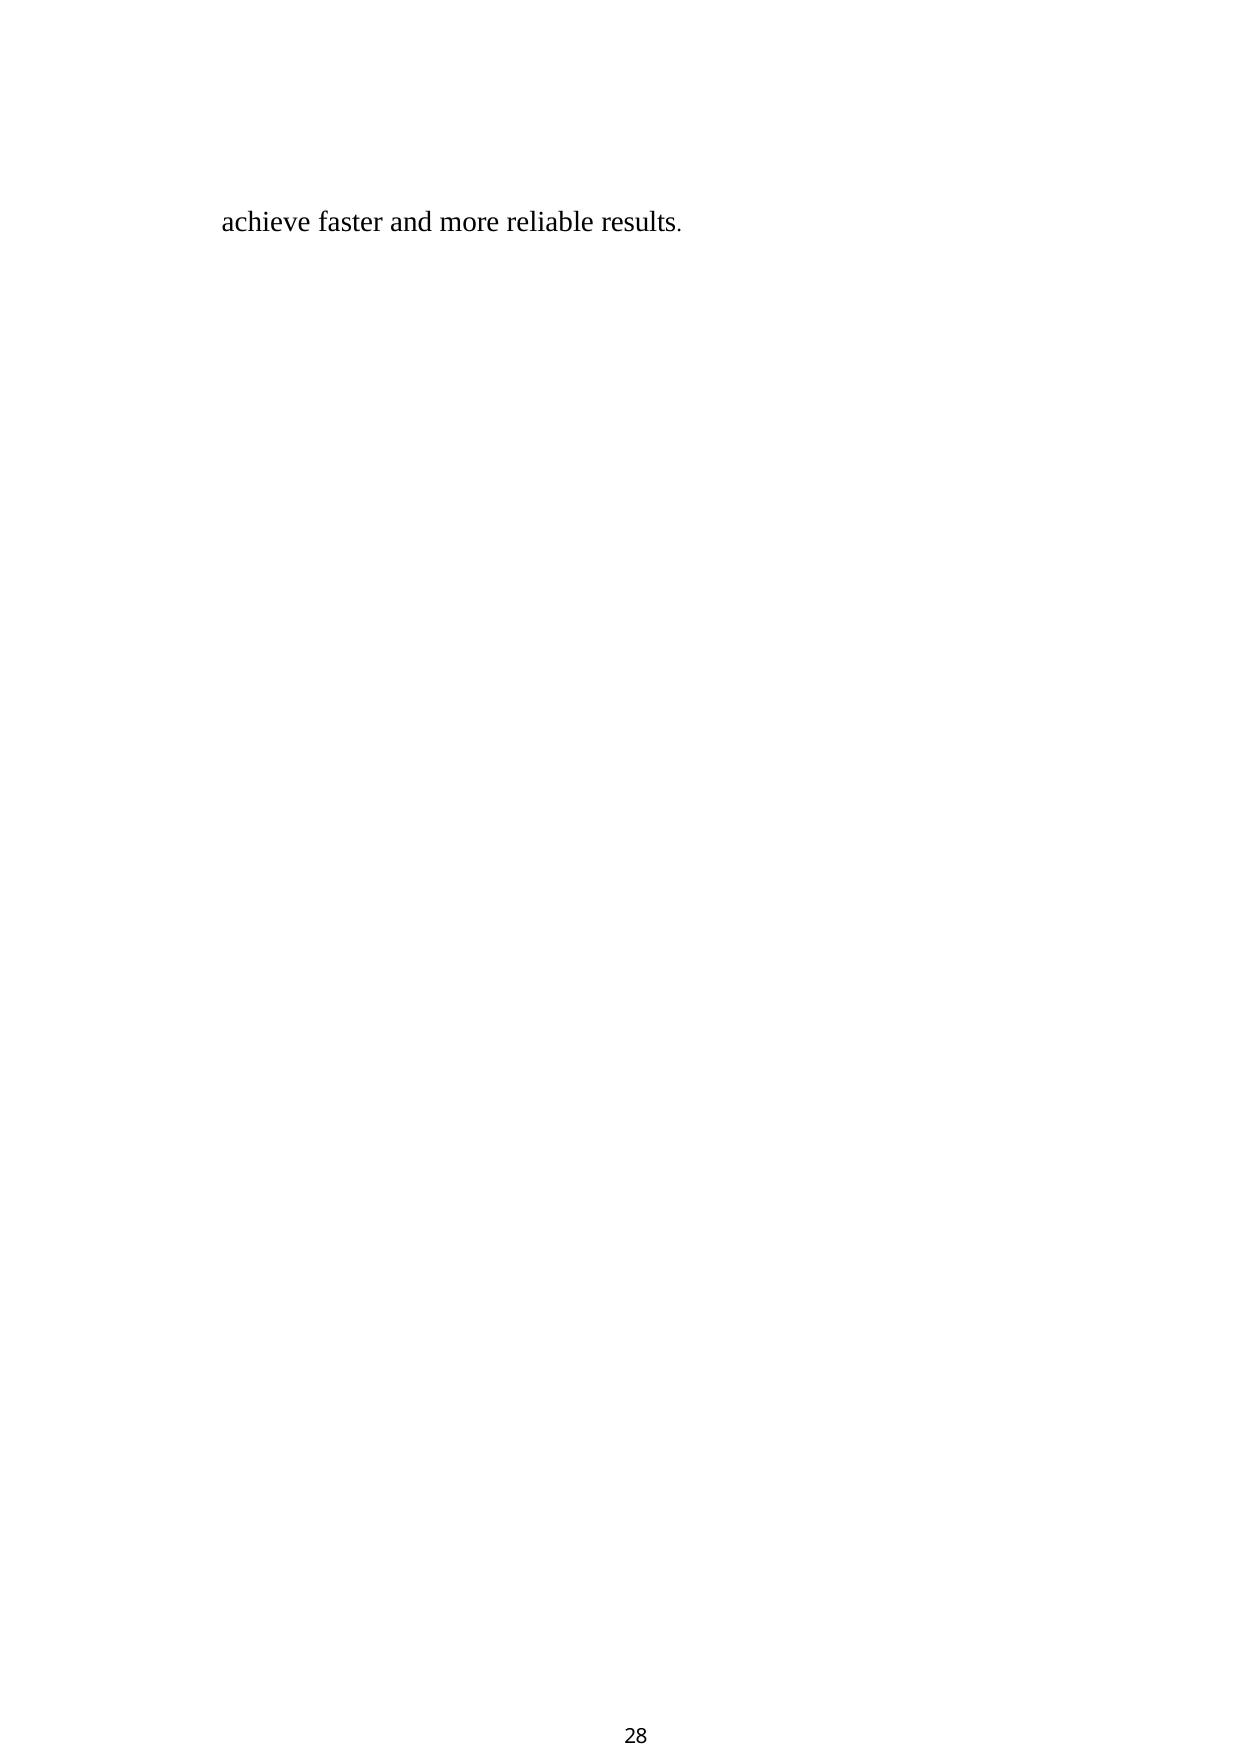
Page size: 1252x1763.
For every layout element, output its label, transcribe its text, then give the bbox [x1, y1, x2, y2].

text achieve faster and more reliable results. [221, 204, 1222, 238]
